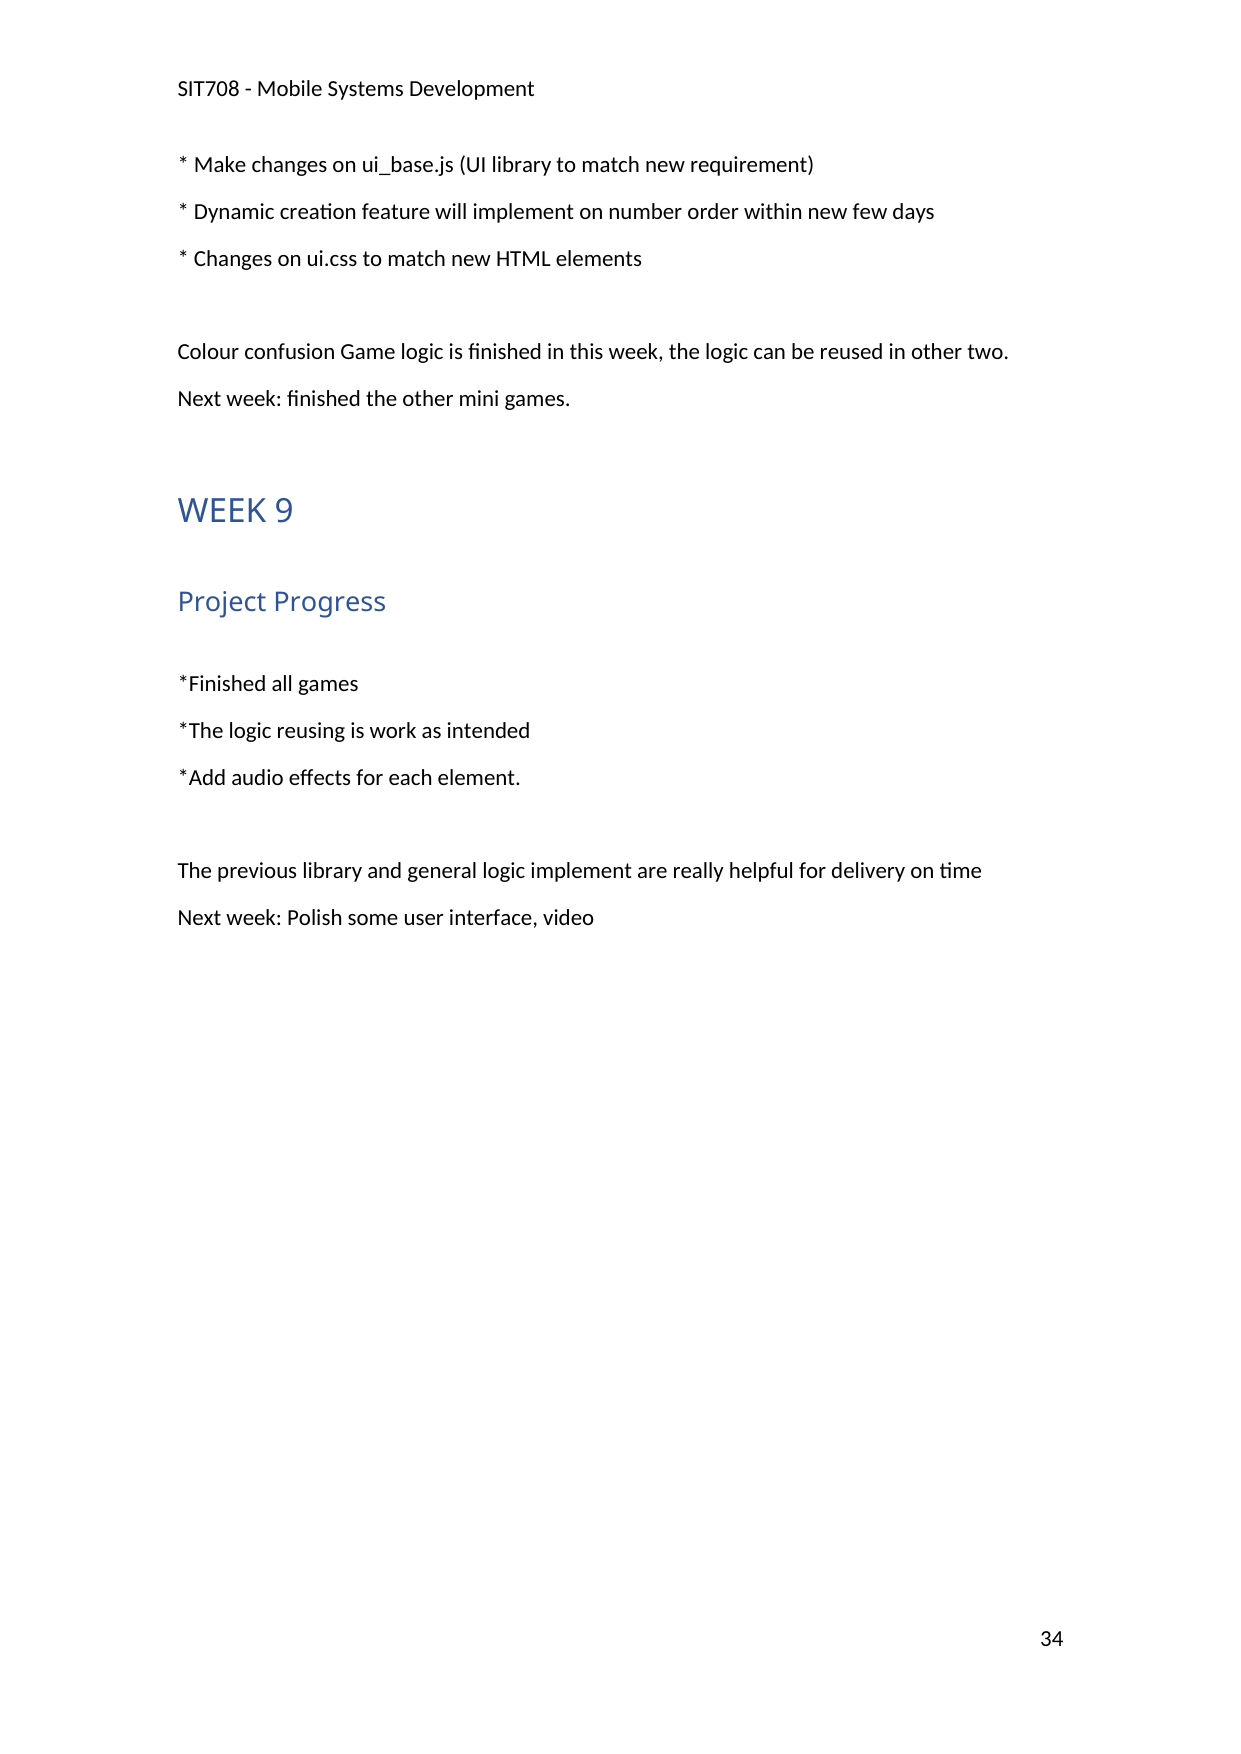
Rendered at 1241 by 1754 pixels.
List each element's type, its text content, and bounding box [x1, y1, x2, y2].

text * Changes on ui.css to match new HTML elements [177, 244, 1063, 272]
text * Make changes on ui_base.js (UI library to match new requirement) [177, 150, 1063, 178]
text Next week: finished the other mini games. [177, 384, 1063, 412]
subtitle WEEK 9 [177, 486, 1063, 532]
text Next week: Polish some user interface, video [177, 903, 1063, 931]
subtitle Project Progress [177, 582, 1063, 619]
text *Add audio effects for each element. [177, 763, 1063, 791]
text *The logic reusing is work as intended [177, 716, 1063, 744]
text *Finished all games [177, 669, 1063, 697]
text The previous library and general logic implement are really helpful for delivery on time [177, 856, 1063, 884]
text Colour confusion Game logic is finished in this week, the logic can be reused in other two. [177, 337, 1063, 366]
text * Dynamic creation feature will implement on number order within new few days [177, 197, 1063, 225]
